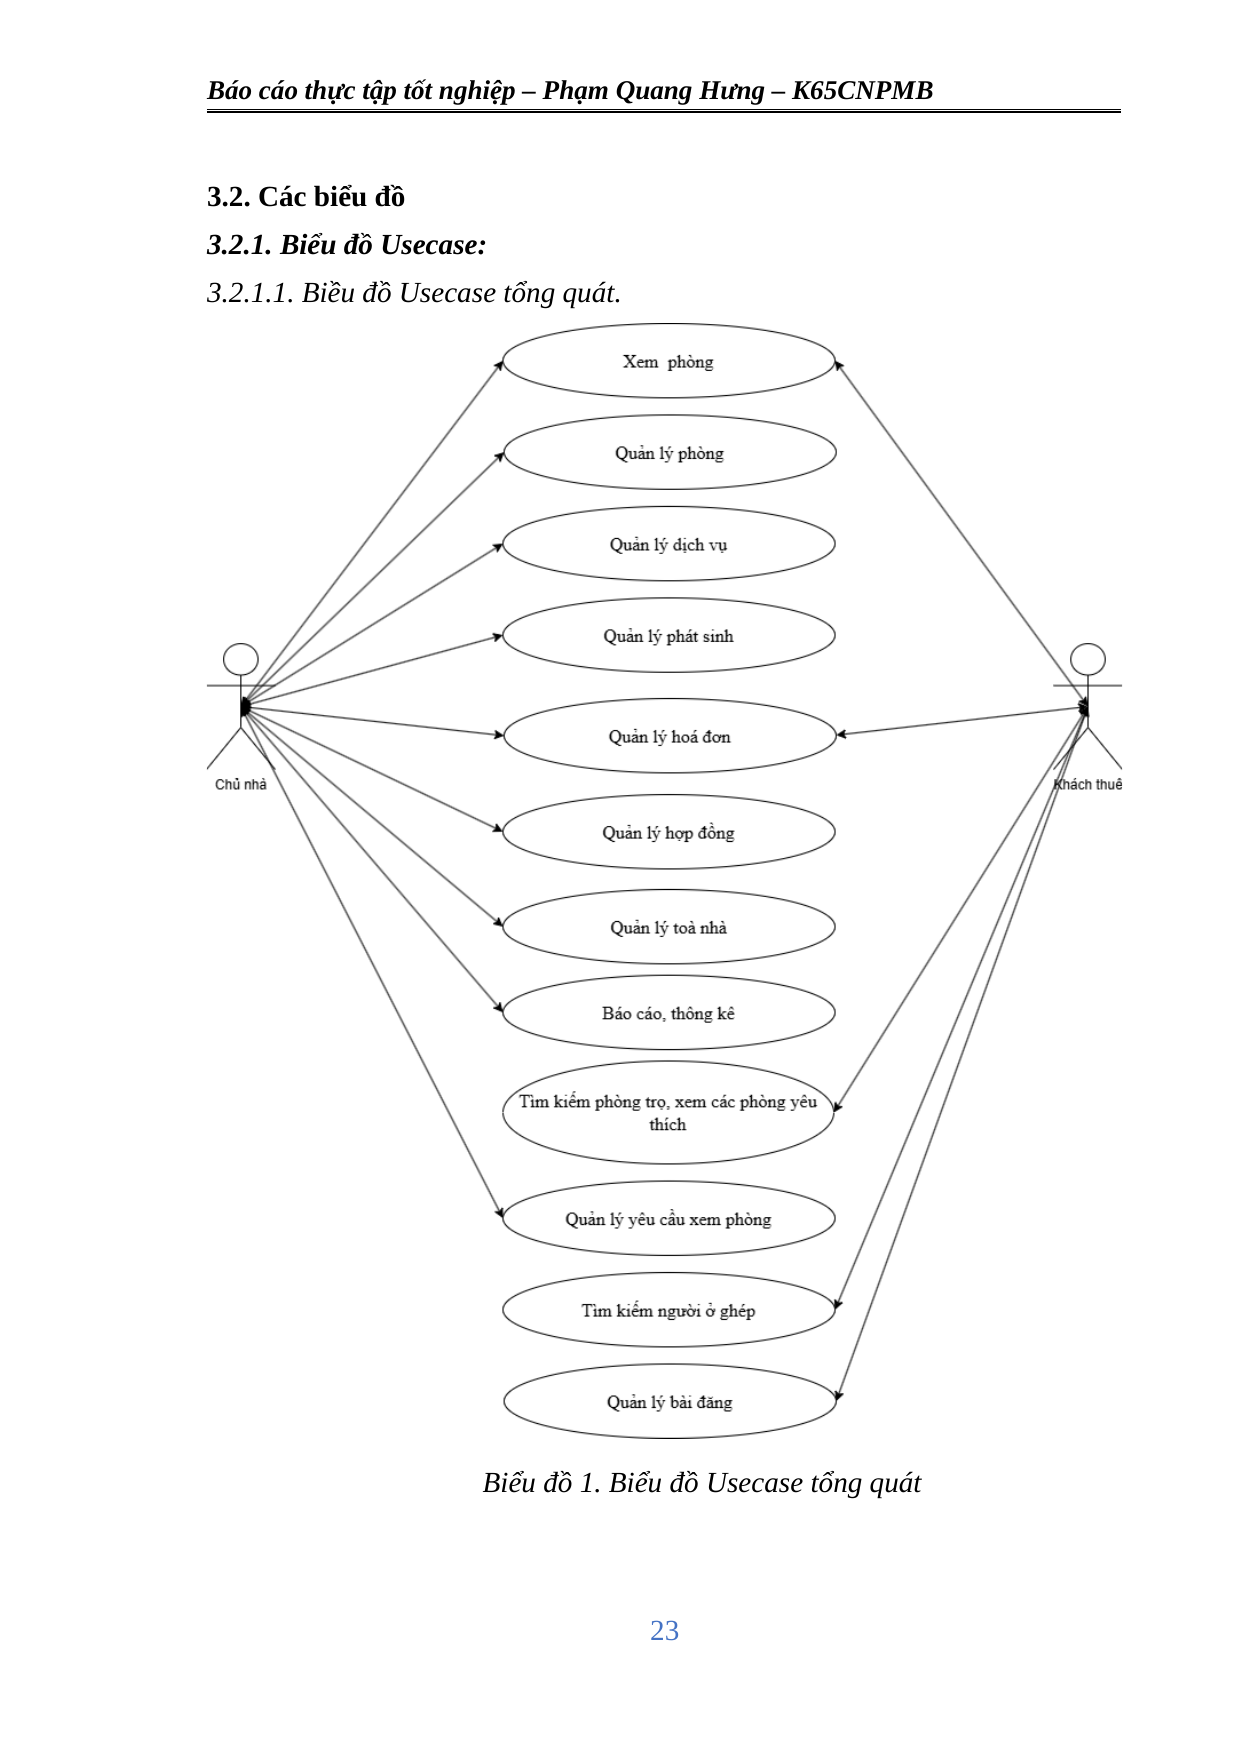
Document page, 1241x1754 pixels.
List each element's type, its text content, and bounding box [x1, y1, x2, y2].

subtitle 3.2.1. Biểu đồ Usecase: [207, 227, 1122, 261]
subtitle 3.2.1.1. Biều đồ Usecase tổng quát. [207, 276, 1122, 309]
picture [206, 323, 1123, 1439]
subtitle 3.2. Các biểu đồ [207, 179, 1122, 213]
